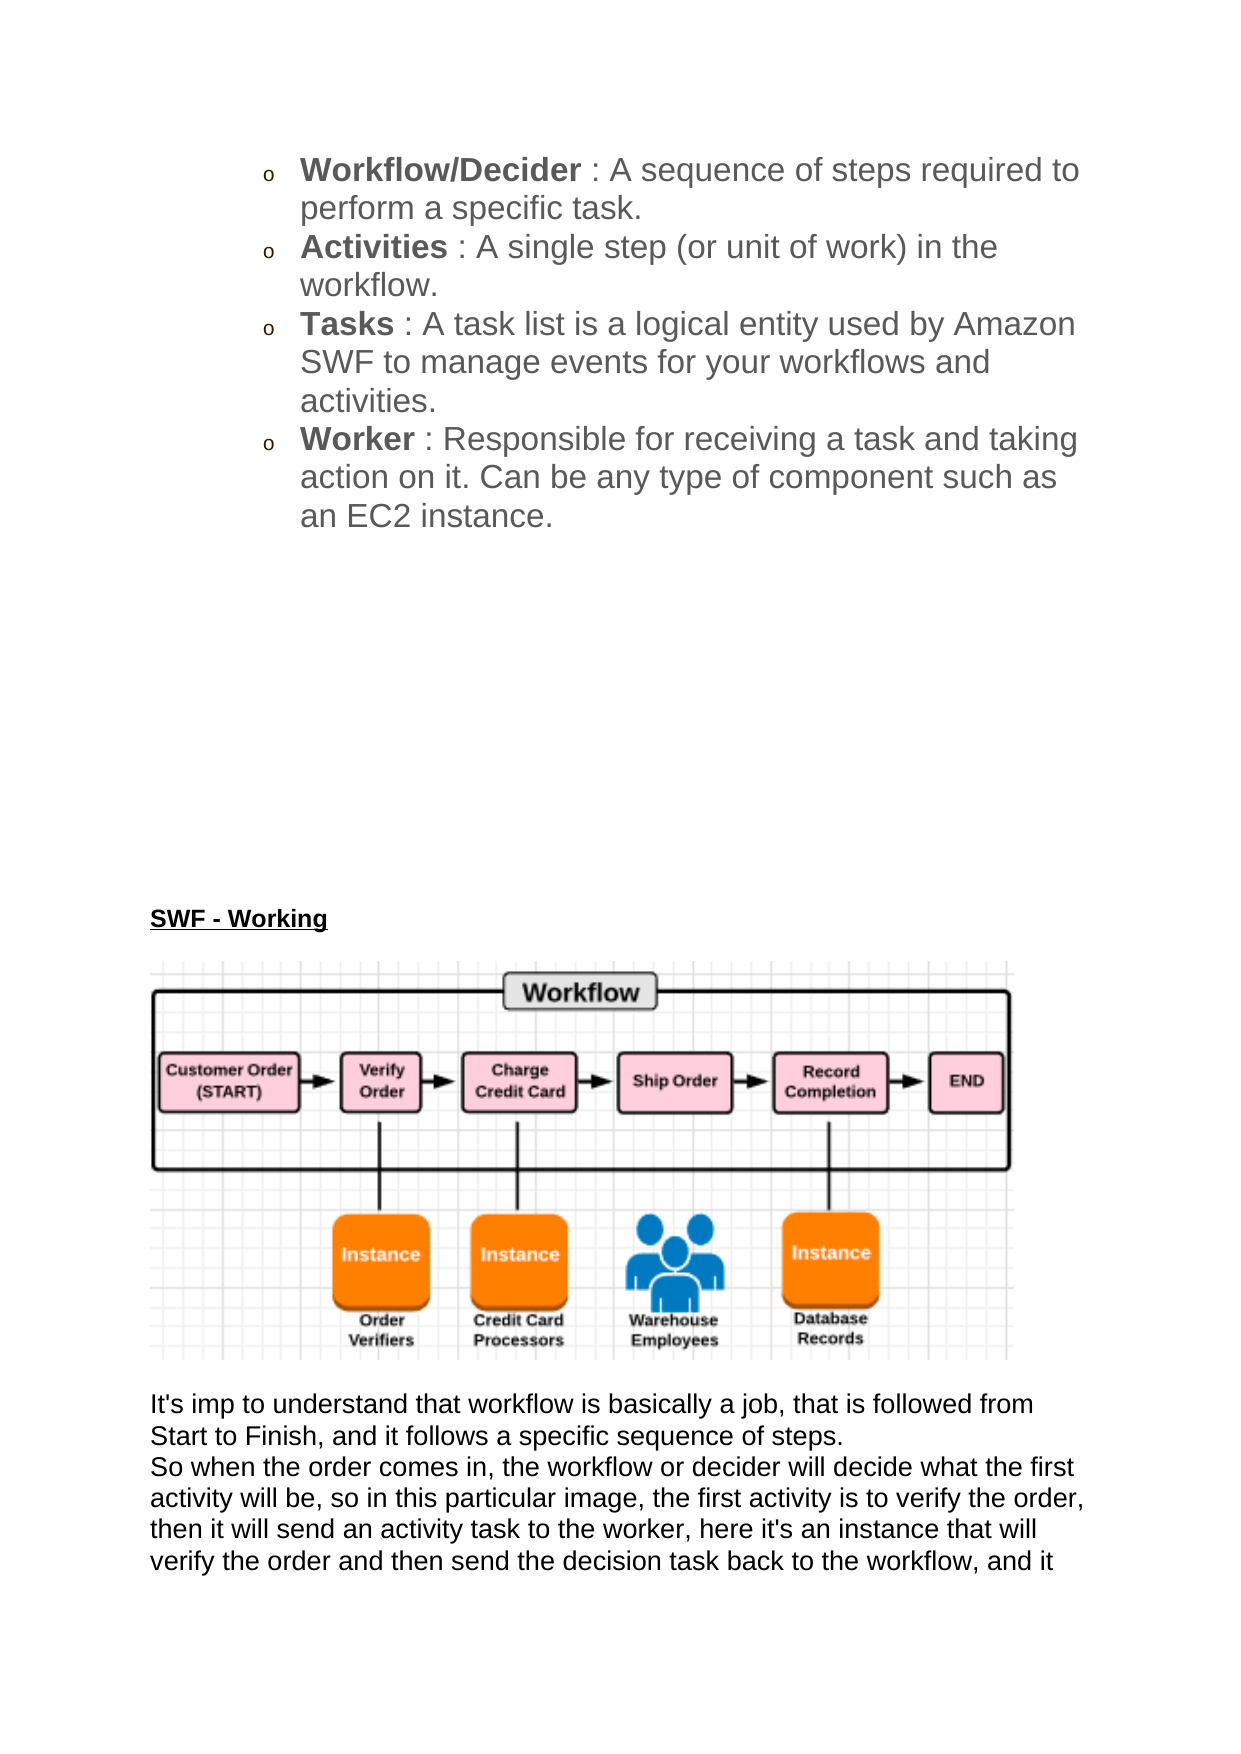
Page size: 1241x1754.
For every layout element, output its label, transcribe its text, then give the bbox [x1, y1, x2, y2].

picture [150, 961, 1014, 1360]
list Activities : A single step (or unit of work) in the workflow. [262, 227, 1090, 304]
text It's imp to understand that workflow is basically a job, that is followed from Start to Finish, and it follows a specific sequence of steps. [150, 1388, 1090, 1451]
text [150, 1451, 1090, 1576]
list Tasks : A task list is a logical entity used by Amazon SWF to manage events for your workflows and activities. [262, 304, 1090, 419]
text SWF - Working [150, 904, 1090, 932]
list Worker : Responsible for receiving a task and taking action on it. Can be any type of component such as an EC2 instance. [262, 419, 1090, 534]
list Workflow/Decider : A sequence of steps required to perform a specific task. [262, 150, 1090, 227]
